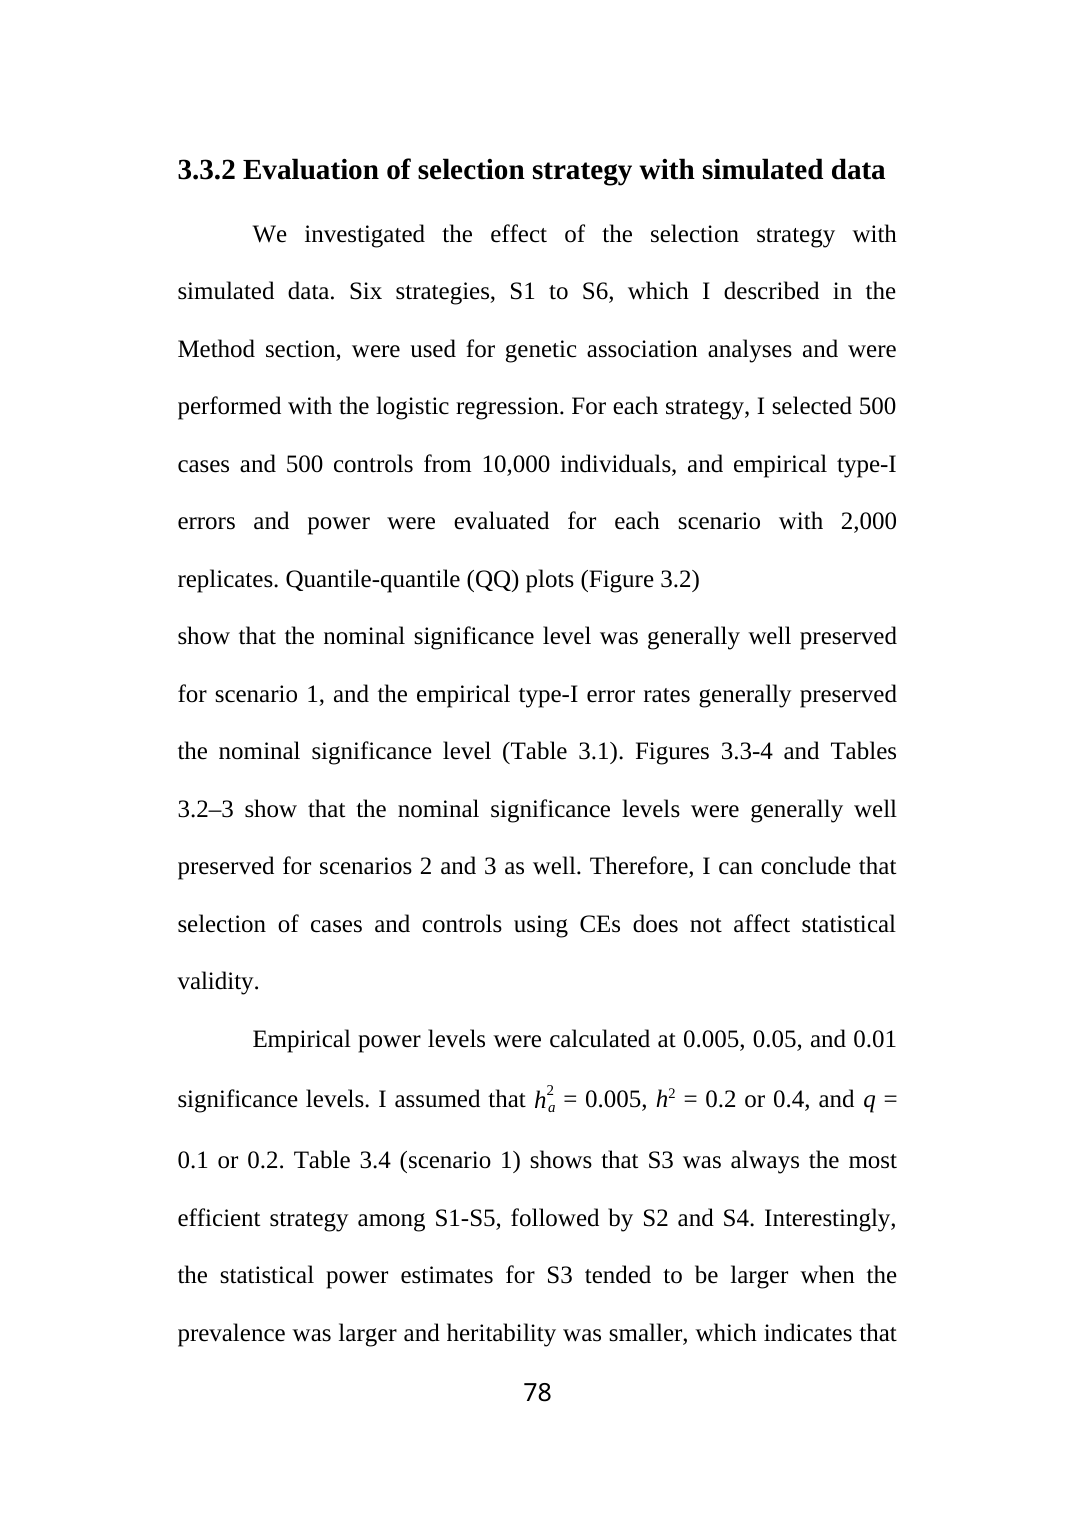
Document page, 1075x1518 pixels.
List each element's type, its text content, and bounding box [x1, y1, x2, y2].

text show that the nominal significance level was generally well preserved for scenario 1, and the empirical type-I error rates generally preserved the nominal significance level (Table 3.1). Figures 3.3-4 and Tables 3.2–3 show that the nominal significance levels were generally well preserved for scenarios 2 and 3 as well. Therefore, I can conclude that selection of cases and controls using CEs does not affect statistical validity. [177, 621, 898, 995]
subtitle 3.3.2 Evaluation of selection strategy with simulated data [177, 152, 898, 185]
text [177, 1024, 898, 1346]
text We investigated the effect of the selection strategy with simulated data. Six strategies, S1 to S6, which I described in the Method section, were used for genetic association analyses and were performed with the logistic regression. For each strategy, I selected 500 cases and 500 controls from 10,000 individuals, and empirical type-I errors and power were evaluated for each scenario with 2,000 replicates. Quantile-quantile (QQ) plots (Figure 3.2) [177, 219, 898, 593]
